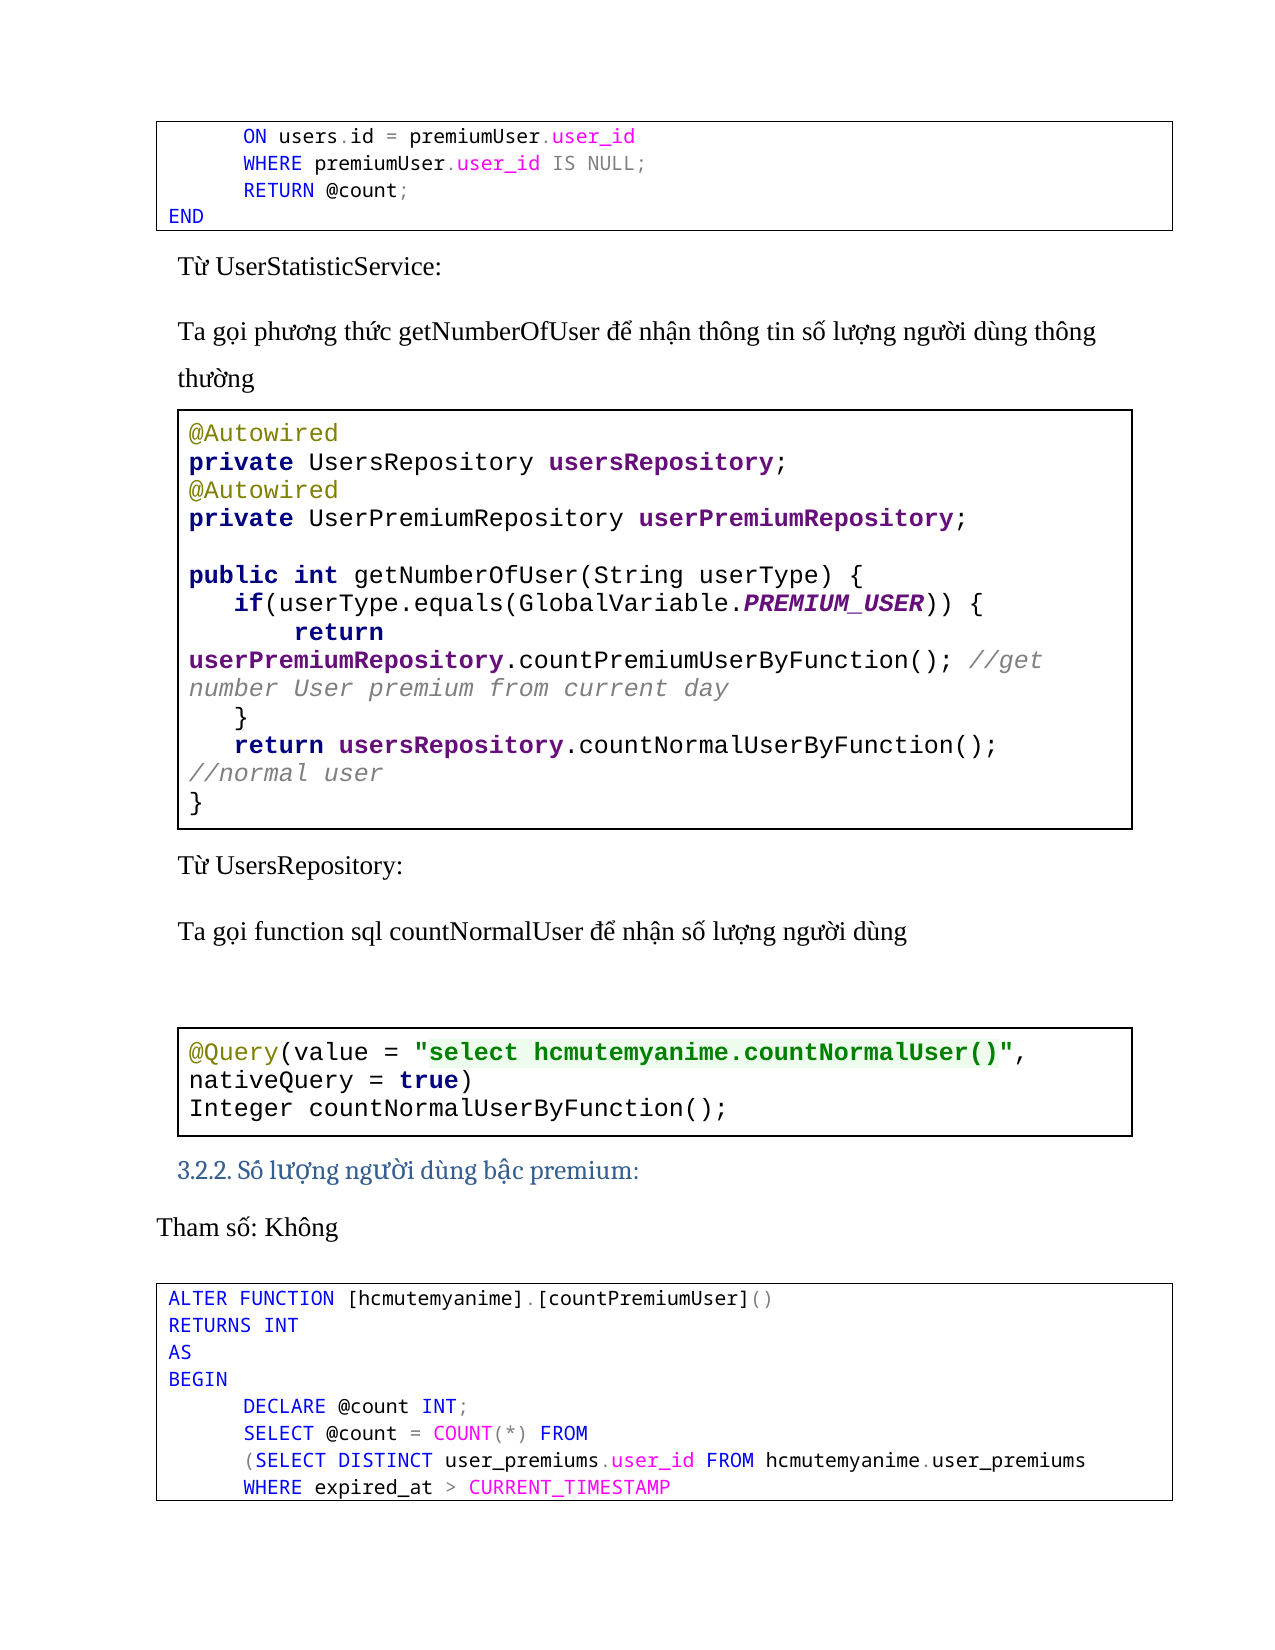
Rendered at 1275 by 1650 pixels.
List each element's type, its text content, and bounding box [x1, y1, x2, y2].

subtitle 3.2.2. Số lượng người dùng bậc premium: [177, 1155, 1131, 1187]
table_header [157, 1284, 1172, 1500]
text Từ UserStatisticService: [177, 250, 1145, 281]
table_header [157, 122, 1172, 230]
table_header @Query(value = "select hcmutemyanime.countNormalUser()", nativeQuery = true) Integer countNormalUserByFunction(); [179, 1029, 1131, 1135]
text Ta gọi phương thức getNumberOfUser để nhận thông tin số lượng người dùng thông thường [177, 315, 1145, 393]
text Ta gọi function sql countNormalUser để nhận số lượng người dùng [177, 914, 1145, 946]
text Từ UsersRepository: [177, 849, 1145, 880]
text Tham số: Không [156, 1212, 1131, 1243]
table_header @Autowired private UsersRepository usersRepository; @Autowired private UserPremiumRepository userPremiumRepository; public int getNumberOfUser(String userType) { if(userType.equals(GlobalVariable.PREMIUM_USER)) { return userPremiumRepository.countPremiumUserByFunction(); //get number User premium from current day } return usersRepository.countNormalUserByFunction(); //normal user } [179, 411, 1131, 828]
